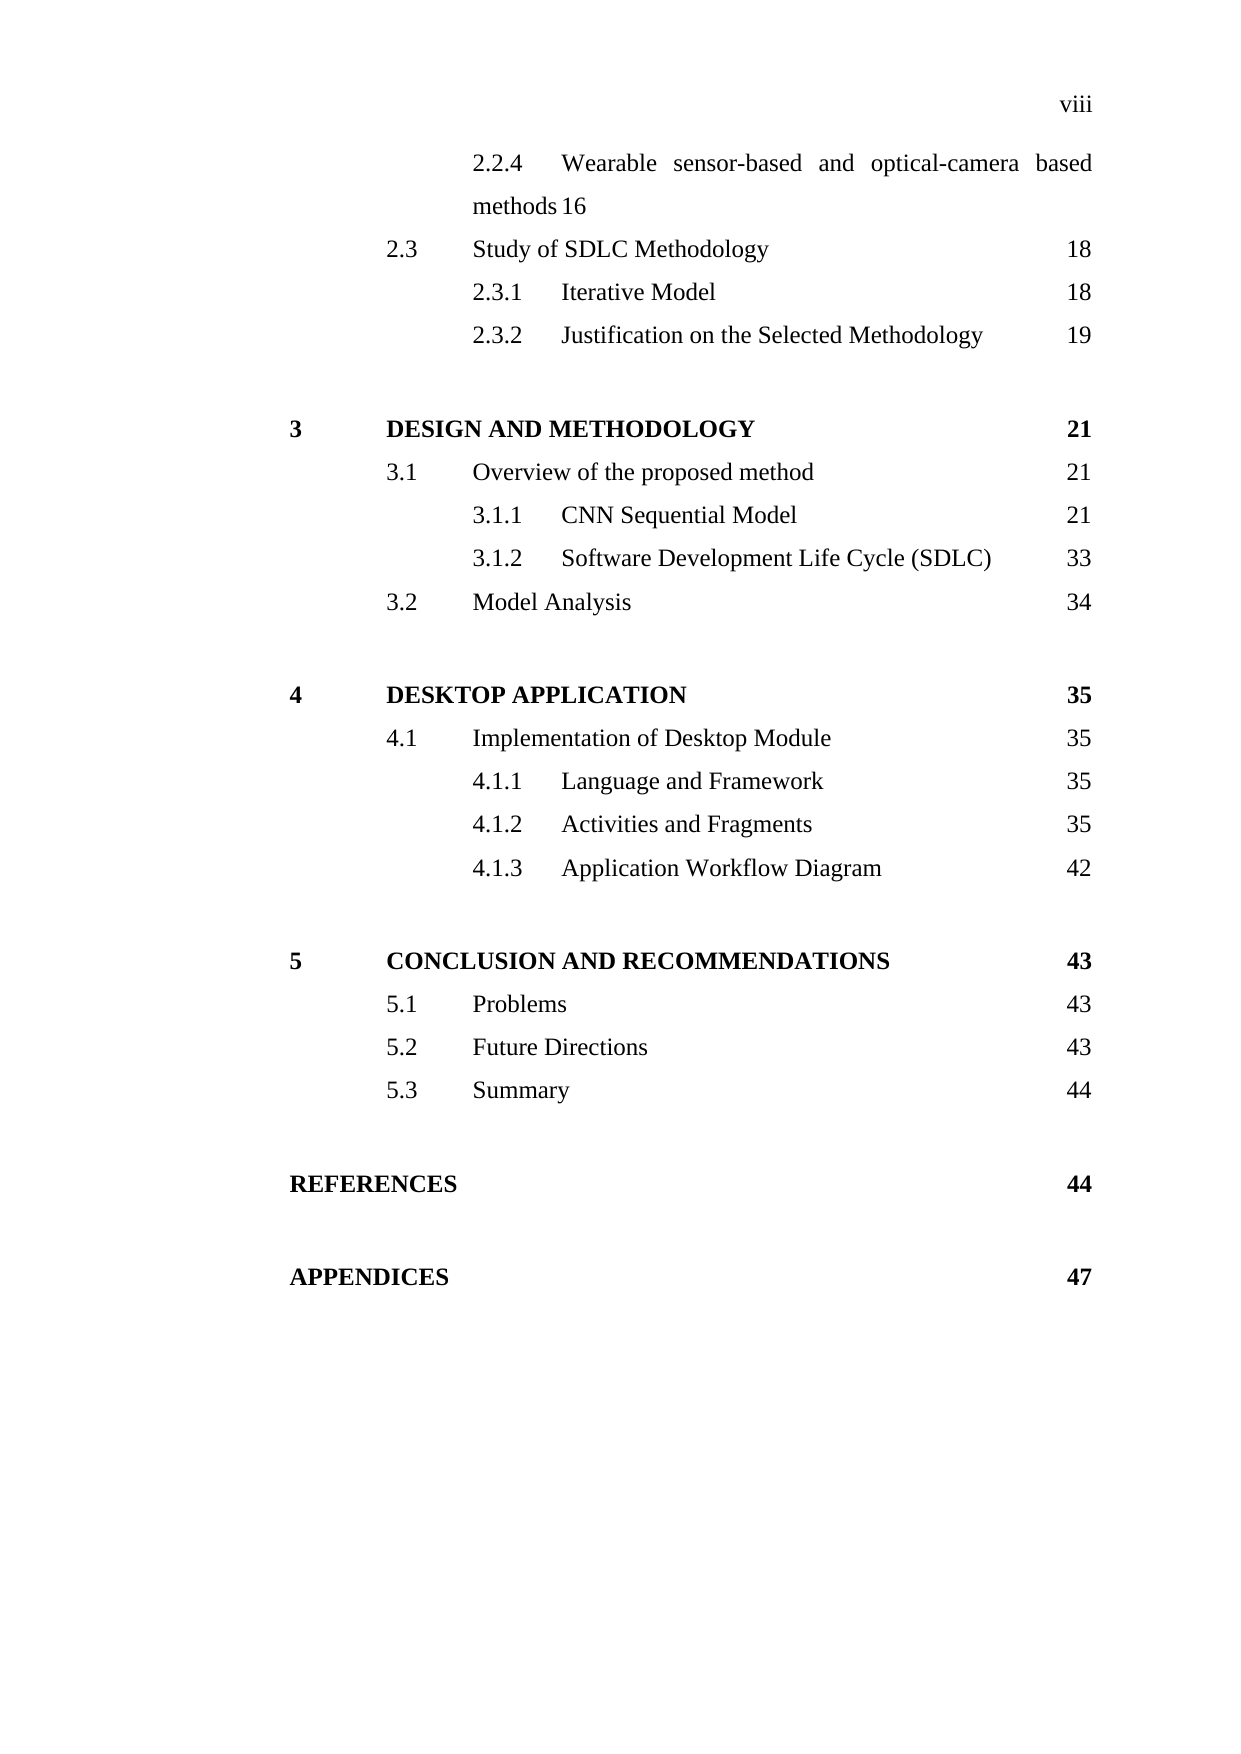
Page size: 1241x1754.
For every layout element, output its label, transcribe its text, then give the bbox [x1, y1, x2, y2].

text 4 DESKTOP APPLICATION 35 [289, 680, 1092, 708]
text 3.1 Overview of the proposed method 21 [386, 457, 1092, 486]
text 2.2.4 Wearable sensor-based and optical-camera based methods 16 [472, 148, 1092, 219]
text APPENDICES 47 [289, 1262, 1092, 1291]
text 4.1.2 Activities and Fragments 35 [472, 809, 1092, 838]
text 5 CONCLUSION AND RECOMMENDATIONS 43 [289, 946, 1092, 975]
text 2.3.2 Justification on the Selected Methodology 19 [472, 320, 1092, 349]
text 3.1.1 CNN Sequential Model 21 [472, 500, 1092, 529]
text REFERENCES 44 [289, 1169, 1092, 1198]
text 3.2 Model Analysis 34 [386, 587, 1092, 615]
text 4.1 Implementation of Desktop Module 35 [386, 723, 1092, 752]
text 3.1.2 Software Development Life Cycle (SDLC) 33 [472, 543, 1092, 572]
text 4.1.1 Language and Framework 35 [472, 766, 1092, 795]
text 5.1 Problems 43 [386, 989, 1092, 1018]
text 4.1.3 Application Workflow Diagram 42 [472, 853, 1092, 881]
text 3 DESIGN AND METHODOLOGY 21 [289, 414, 1092, 442]
text 5.2 Future Directions 43 [386, 1032, 1092, 1061]
text 5.3 Summary 44 [386, 1076, 1092, 1104]
text 2.3 Study of SDLC Methodology 18 [386, 234, 1092, 263]
text 2.3.1 Iterative Model 18 [472, 277, 1092, 306]
